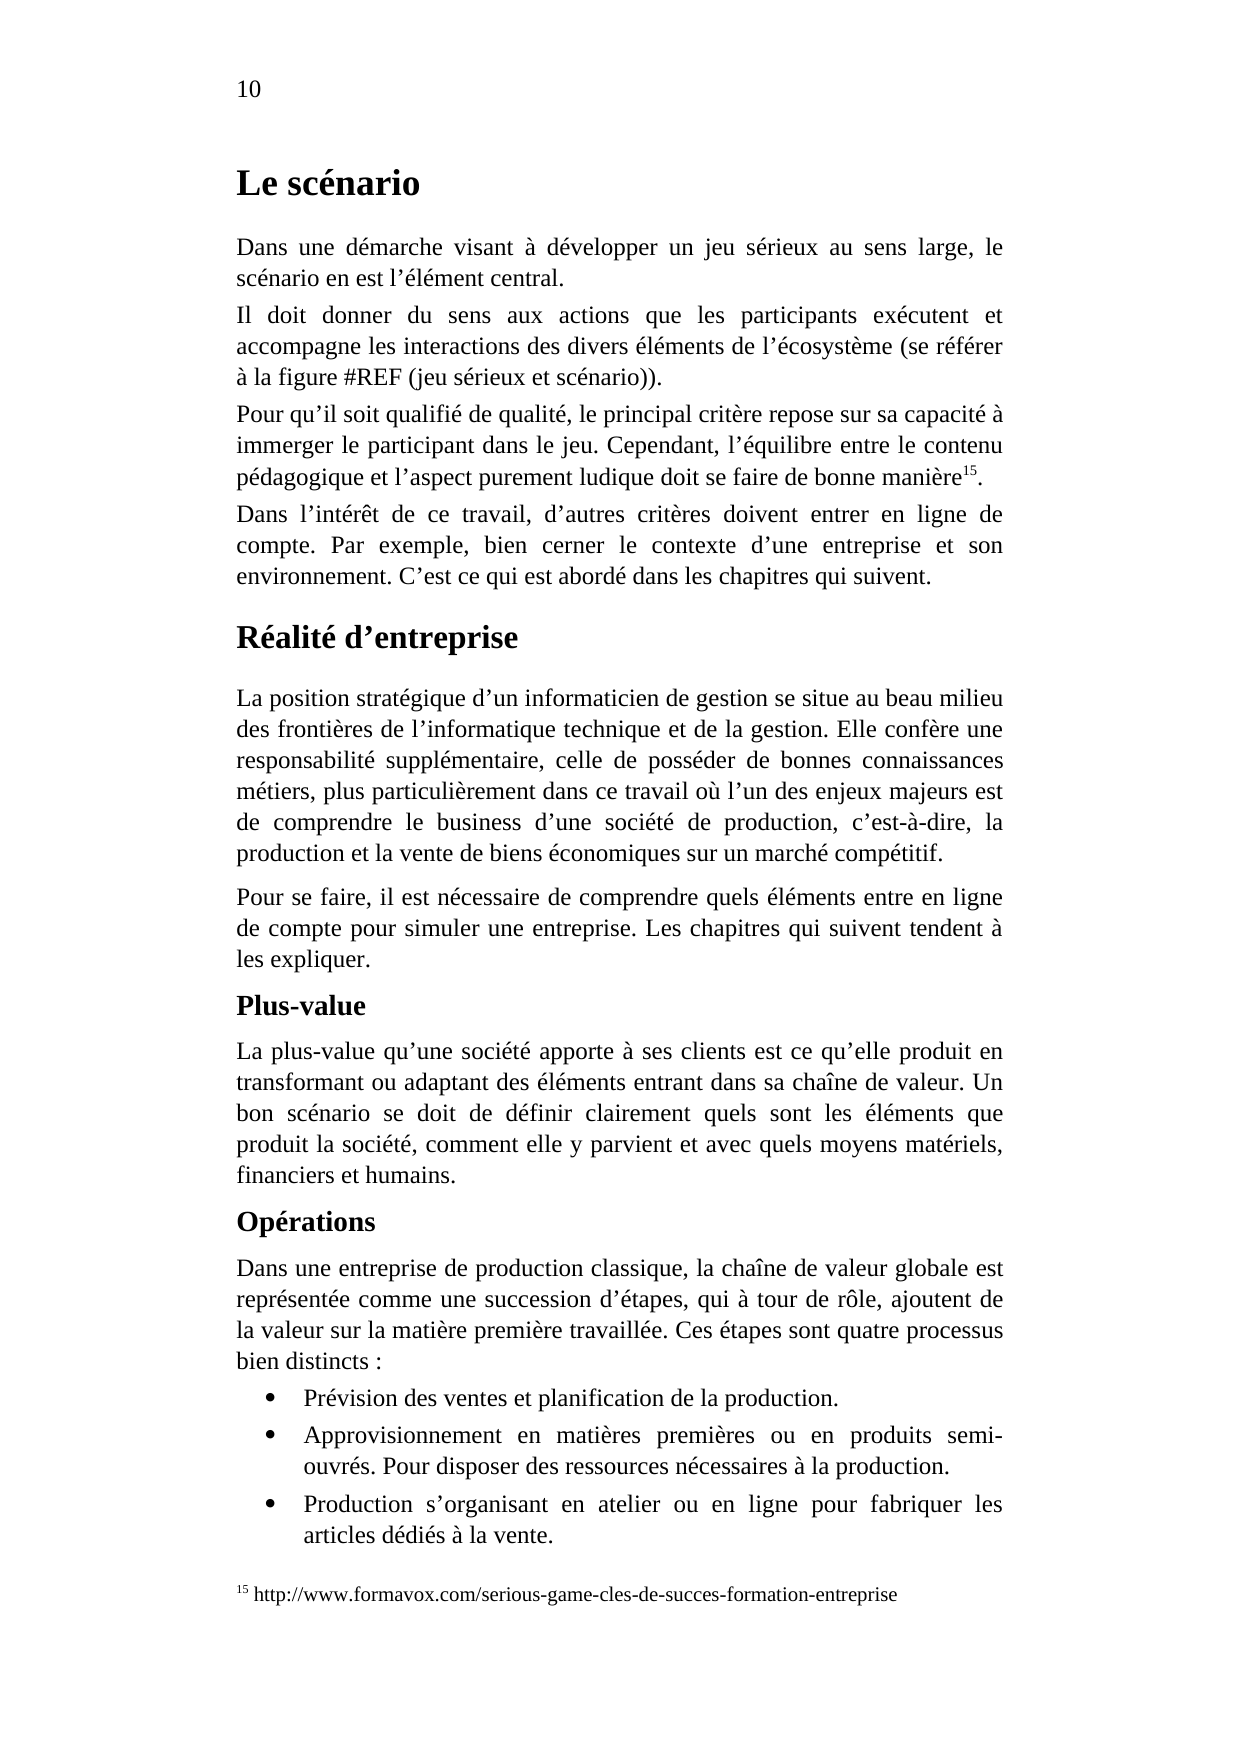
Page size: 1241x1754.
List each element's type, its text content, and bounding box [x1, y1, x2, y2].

text Dans l’intérêt de ce travail, d’autres critères doivent entrer en ligne de compte. Par exemple, bien cerner le contexte d’une entreprise et son environnement. C’est ce qui est abordé dans les chapitres qui suivent. [236, 499, 1004, 590]
text Pour qu’il soit qualifié de qualité, le principal critère repose sur sa capacité à immerger le participant dans le jeu. Cependant, l’équilibre entre le contenu pédagogique et l’aspect purement ludique doit se faire de bonne manière. [236, 399, 1004, 490]
text Dans une démarche visant à développer un jeu sérieux au sens large, le scénario en est l’élément central. [236, 232, 1004, 292]
text Opérations [236, 1204, 1004, 1238]
text Plus-value [236, 988, 1004, 1021]
text Il doit donner du sens aux actions que les participants exécutent et accompagne les interactions des divers éléments de l’écosystème (se référer à la figure #REF (jeu sérieux et scénario)). [236, 300, 1004, 391]
list Production s’organisant en atelier ou en ligne pour fabriquer les articles dédiés à la vente. [266, 1489, 1004, 1548]
list Prévision des ventes et planification de la production. [266, 1383, 1004, 1412]
text Dans une entreprise de production classique, la chaîne de valeur globale est représentée comme une succession d’étapes, qui à tour de rôle, ajoutent de la valeur sur la matière première travaillée. Ces étapes sont quatre processus bien distincts : [236, 1253, 1004, 1374]
text La position stratégique d’un informaticien de gestion se situe au beau milieu des frontières de l’informatique technique et de la gestion. Elle confère une responsabilité supplémentaire, celle de posséder de bonnes connaissances métiers, plus particulièrement dans ce travail où l’un des enjeux majeurs est de comprendre le business d’une société de production, c’est-à-dire, la production et la vente de biens économiques sur un marché compétitif. [236, 683, 1004, 867]
text Pour se faire, il est nécessaire de comprendre quels éléments entre en ligne de compte pour simuler une entreprise. Les chapitres qui suivent tendent à les expliquer. [236, 882, 1004, 973]
text La plus-value qu’une société apporte à ses clients est ce qu’elle produit en transformant ou adaptant des éléments entrant dans sa chaîne de valeur. Un bon scénario se doit de définir clairement quels sont les éléments que produit la société, comment elle y parvient et avec quels moyens matériels, financiers et humains. [236, 1036, 1004, 1189]
list Approvisionnement en matières premières ou en produits semi-ouvrés. Pour disposer des ressources nécessaires à la production. [266, 1420, 1004, 1480]
text Le scénario [236, 160, 1004, 203]
text Réalité d’entreprise [236, 617, 1004, 655]
